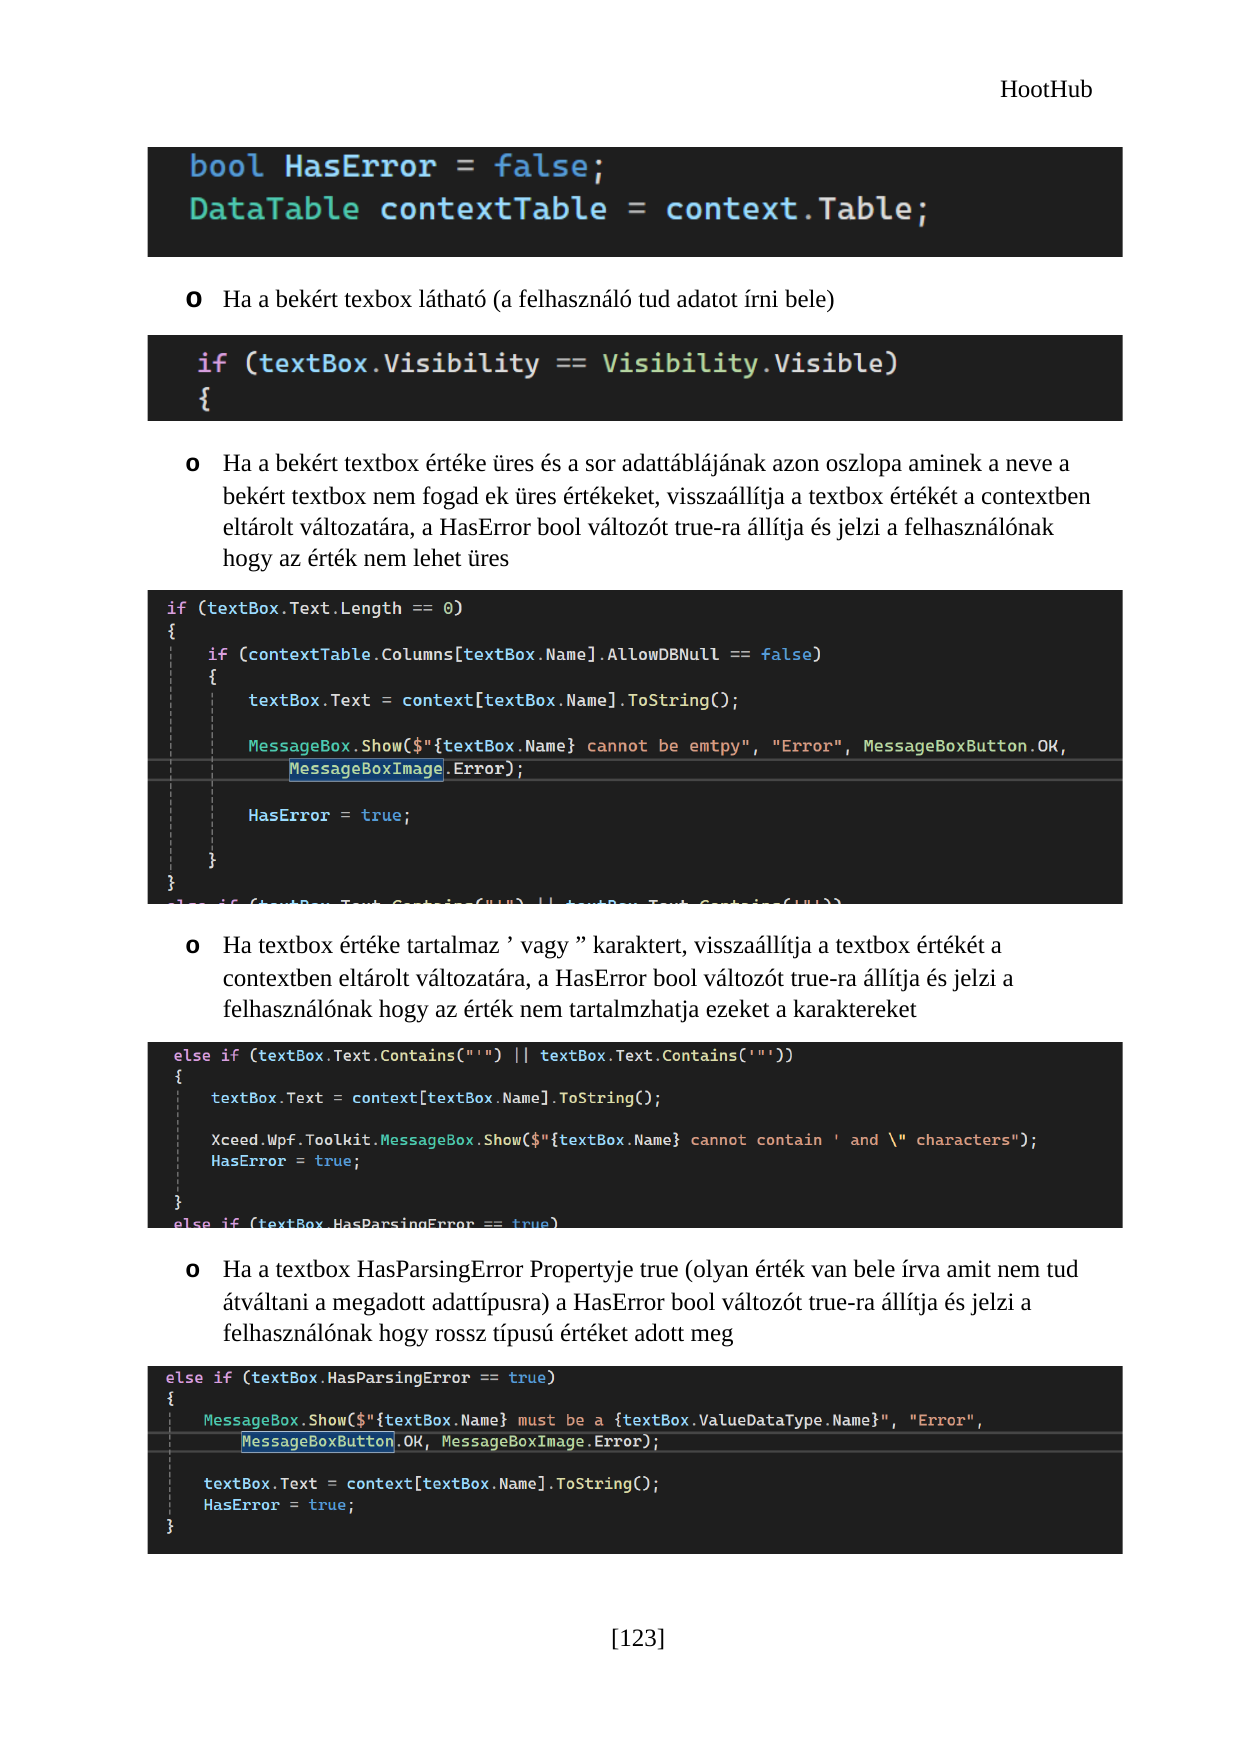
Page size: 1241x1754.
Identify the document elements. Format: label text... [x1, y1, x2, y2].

picture [147, 147, 1123, 257]
list Ha textbox értéke tartalmaz ’ vagy ” karaktert, visszaállítja a textbox értékét a contextben eltárolt változatára, a HasError bool változót true-ra állítja és jelzi a felhasználónak hogy az érték nem tartalmzhatja ezeket a karaktereket [185, 930, 1093, 1023]
picture [147, 335, 1123, 421]
list Ha a textbox HasParsingError Propertyje true (olyan érték van bele írva amit nem tud átváltani a megadott adattípusra) a HasError bool változót true-ra állítja és jelzi a felhasználónak hogy rossz típusú értéket adott meg [185, 1254, 1093, 1347]
list Ha a bekért textbox értéke üres és a sor adattáblájának azon oszlopa aminek a neve a bekért textbox nem fogad ek üres értékeket, visszaállítja a textbox értékét a contextben eltárolt változatára, a HasError bool változót true-ra állítja és jelzi a felhasználónak hogy az érték nem lehet üres [185, 448, 1093, 572]
list Ha a bekért texbox látható (a felhasználó tud adatot írni bele) [185, 283, 1093, 316]
picture [147, 590, 1123, 904]
picture [147, 1042, 1123, 1228]
picture [147, 1366, 1123, 1554]
